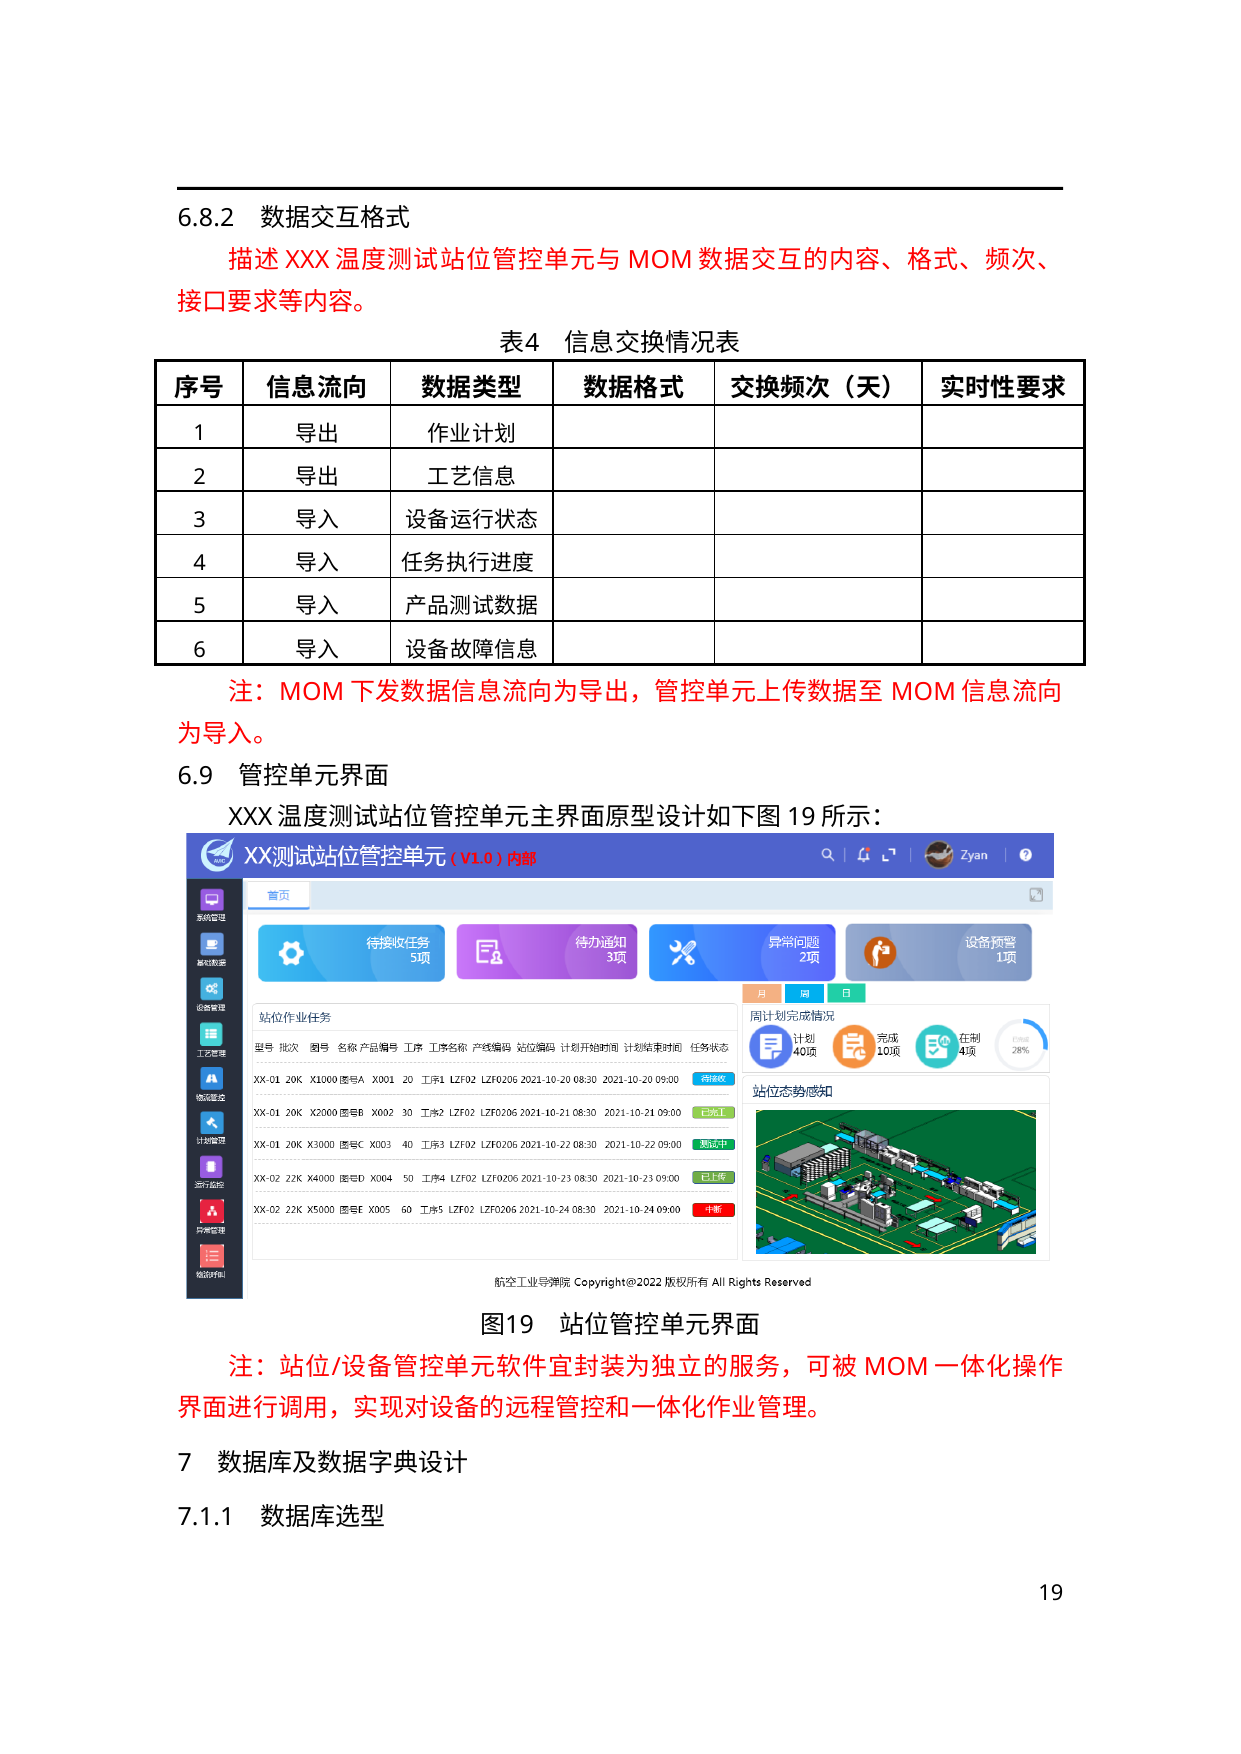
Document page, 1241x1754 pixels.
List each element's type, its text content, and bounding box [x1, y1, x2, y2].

table_cell 导入 [244, 622, 390, 663]
text 注：MOM下发数据信息流向为导出，管控单元上传数据至MOM信息流向为导入。 [177, 666, 1063, 750]
text XXX温度测试站位管控单元主界面原型设计如下图19所示： [177, 791, 1063, 833]
table_cell [715, 492, 921, 534]
table_header 信息流向 [244, 362, 390, 404]
table_cell [715, 535, 921, 577]
table_cell 设备故障信息 [391, 622, 552, 663]
table_cell [554, 578, 714, 620]
table_cell [715, 622, 921, 663]
text 图19 站位管控单元界面 [177, 1299, 1063, 1341]
table_cell [923, 535, 1083, 577]
table_cell [554, 492, 714, 534]
table_cell 导入 [244, 578, 390, 620]
table_cell [554, 622, 714, 663]
table_cell 设备运行状态 [391, 492, 552, 534]
table_cell 作业计划 [391, 406, 552, 447]
table_cell 工艺信息 [391, 449, 552, 490]
table_cell 导出 [244, 449, 390, 490]
text 管控单元界面 [177, 750, 1063, 791]
table_cell [923, 492, 1083, 534]
text 数据库及数据字典设计 [177, 1437, 1063, 1478]
table_cell [923, 449, 1083, 490]
table_cell [715, 449, 921, 490]
text 注：站位/设备管控单元软件宜封装为独立的服务，可被MOM一体化操作界面进行调用，实现对设备的远程管控和一体化作业管理。 [177, 1341, 1063, 1424]
table_cell 6 [157, 622, 242, 663]
table_cell [554, 406, 714, 447]
table_header 交换频次（天） [715, 362, 921, 404]
text 数据交互格式 [177, 192, 1063, 234]
text 数据库选型 [177, 1491, 1063, 1532]
table_cell 导出 [244, 406, 390, 447]
table_cell 5 [157, 578, 242, 620]
table_cell 4 [157, 535, 242, 577]
table_cell [923, 406, 1083, 447]
table_cell 3 [157, 492, 242, 534]
table_cell 任务执行进度 [391, 535, 552, 577]
table_cell 导入 [244, 535, 390, 577]
text 表4 信息交换情况表 [177, 317, 1063, 359]
picture [186, 833, 1054, 1299]
table_header 实时性要求 [923, 362, 1083, 404]
table_cell 2 [157, 449, 242, 490]
table_cell [923, 578, 1083, 620]
table_cell [554, 535, 714, 577]
text 描述XXX温度测试站位管控单元与MOM数据交互的内容、格式、频次、接口要求等内容。 [177, 234, 1063, 317]
table_cell [715, 578, 921, 620]
table_cell [554, 449, 714, 490]
table_cell 导入 [244, 492, 390, 534]
table_cell 1 [157, 406, 242, 447]
table_header 数据格式 [554, 362, 714, 404]
table_cell [715, 406, 921, 447]
table_cell [923, 622, 1083, 663]
table_cell 产品测试数据 [391, 578, 552, 620]
table_header 数据类型 [391, 362, 552, 404]
table_header 序号 [157, 362, 242, 404]
